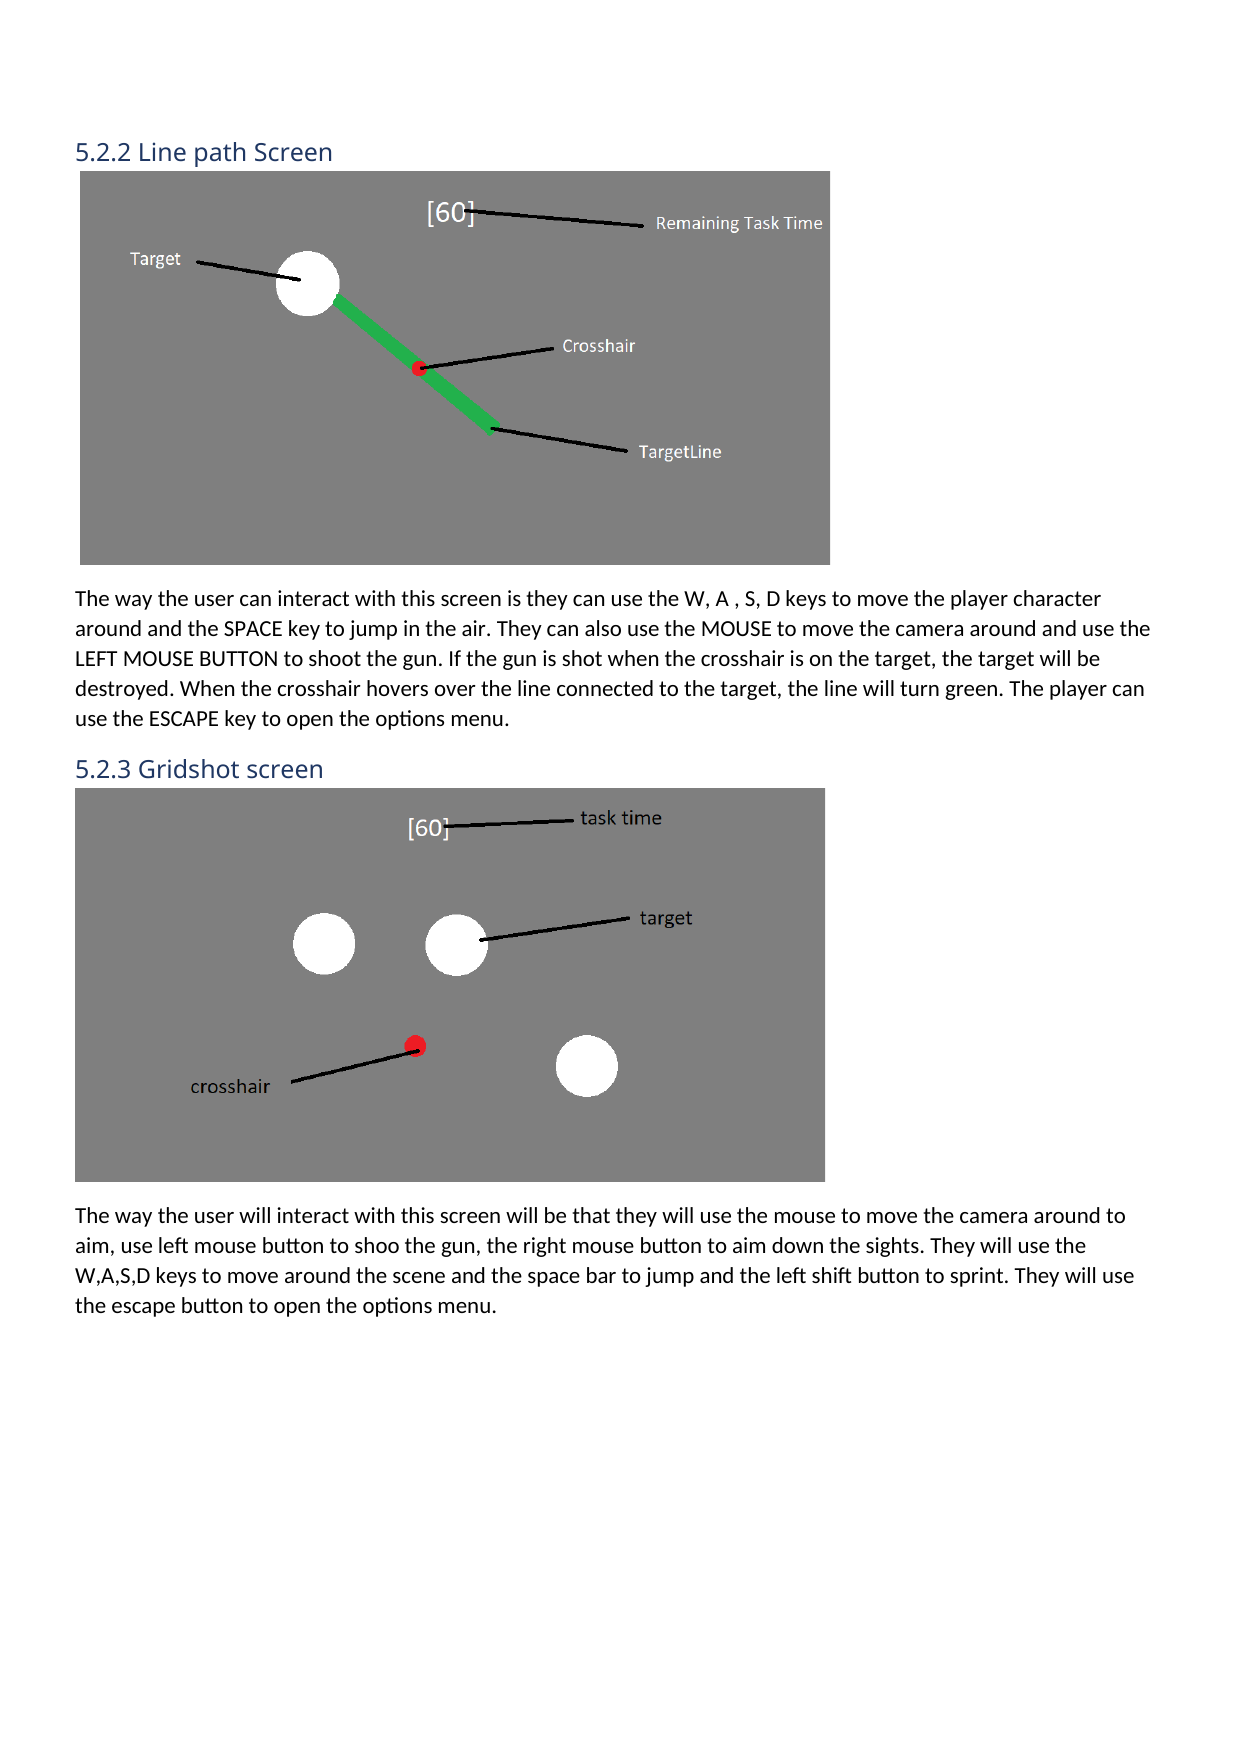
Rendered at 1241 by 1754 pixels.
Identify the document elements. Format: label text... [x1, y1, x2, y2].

text The way the user can interact with this screen is they can use the W, A , S, D keys to move the player character around and the SPACE key to jump in the air. They can also use the MOUSE to move the camera around and use the LEFT MOUSE BUTTON to shoot the gun. If the gun is shot when the crosshair is on the target, the target will be destroyed. When the crosshair hovers over the line connected to the target, the line will turn green. The player can use the ESCAPE key to open the options menu. [75, 584, 1165, 732]
text The way the user will interact with this screen will be that they will use the mouse to move the camera around to aim, use left mouse button to shoo the gun, the right mouse button to aim down the sights. They will use the W,A,S,D keys to move around the scene and the space bar to jump and the left shift button to sprint. They will use the escape button to open the options menu. [75, 1201, 1165, 1319]
picture [80, 171, 831, 565]
picture [75, 788, 826, 1182]
subtitle 5.2.3 Gridshot screen [75, 751, 1165, 785]
subtitle 5.2.2 Line path Screen [75, 134, 1165, 168]
